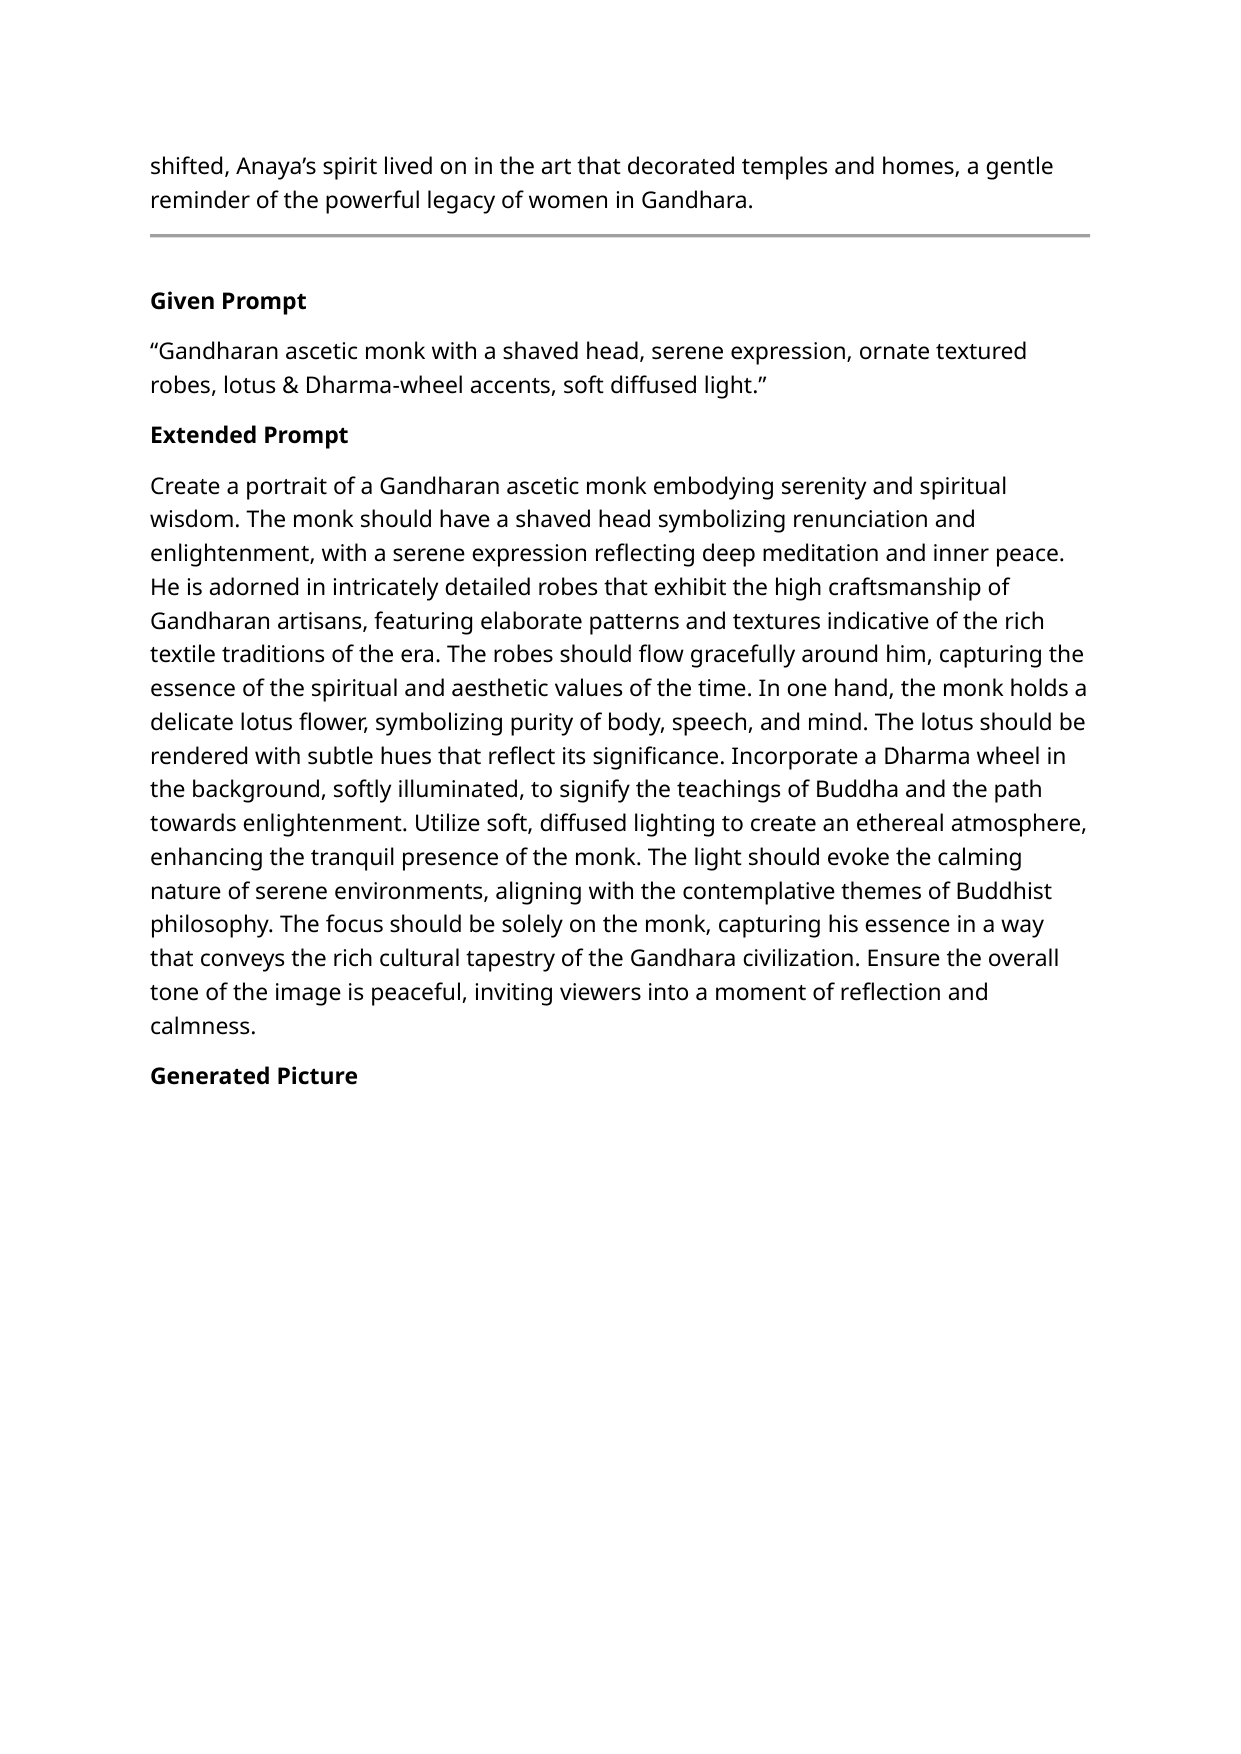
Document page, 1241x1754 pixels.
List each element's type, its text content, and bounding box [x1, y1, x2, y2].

text “Gandharan ascetic monk with a shaved head, serene expression, ornate textured robes, lotus & Dharma-wheel accents, soft diffused light.” [150, 335, 1090, 400]
text Create a portrait of a Gandharan ascetic monk embodying serenity and spiritual wisdom. The monk should have a shaved head symbolizing renunciation and enlightenment, with a serene expression reflecting deep meditation and inner peace. He is adorned in intricately detailed robes that exhibit the high craftsmanship of Gandharan artisans, featuring elaborate patterns and textures indicative of the rich textile traditions of the era. The robes should flow gracefully around him, capturing the essence of the spiritual and aesthetic values of the time. In one hand, the monk holds a delicate lotus flower, symbolizing purity of body, speech, and mind. The lotus should be rendered with subtle hues that reflect its significance. Incorporate a Dharma wheel in the background, softly illuminated, to signify the teachings of Buddha and the path towards enlightenment. Utilize soft, diffused lighting to create an ethereal atmosphere, enhancing the tranquil presence of the monk. The light should evoke the calming nature of serene environments, aligning with the contemplative themes of Buddhist philosophy. The focus should be solely on the monk, capturing his essence in a way that conveys the rich cultural tapestry of the Gandhara civilization. Ensure the overall tone of the image is peaceful, inviting viewers into a moment of reflection and calmness. [150, 469, 1090, 1041]
text Generated Picture [150, 1060, 1090, 1091]
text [150, 150, 1090, 215]
text Extended Prompt [150, 419, 1090, 450]
text Given Prompt [150, 284, 1090, 316]
